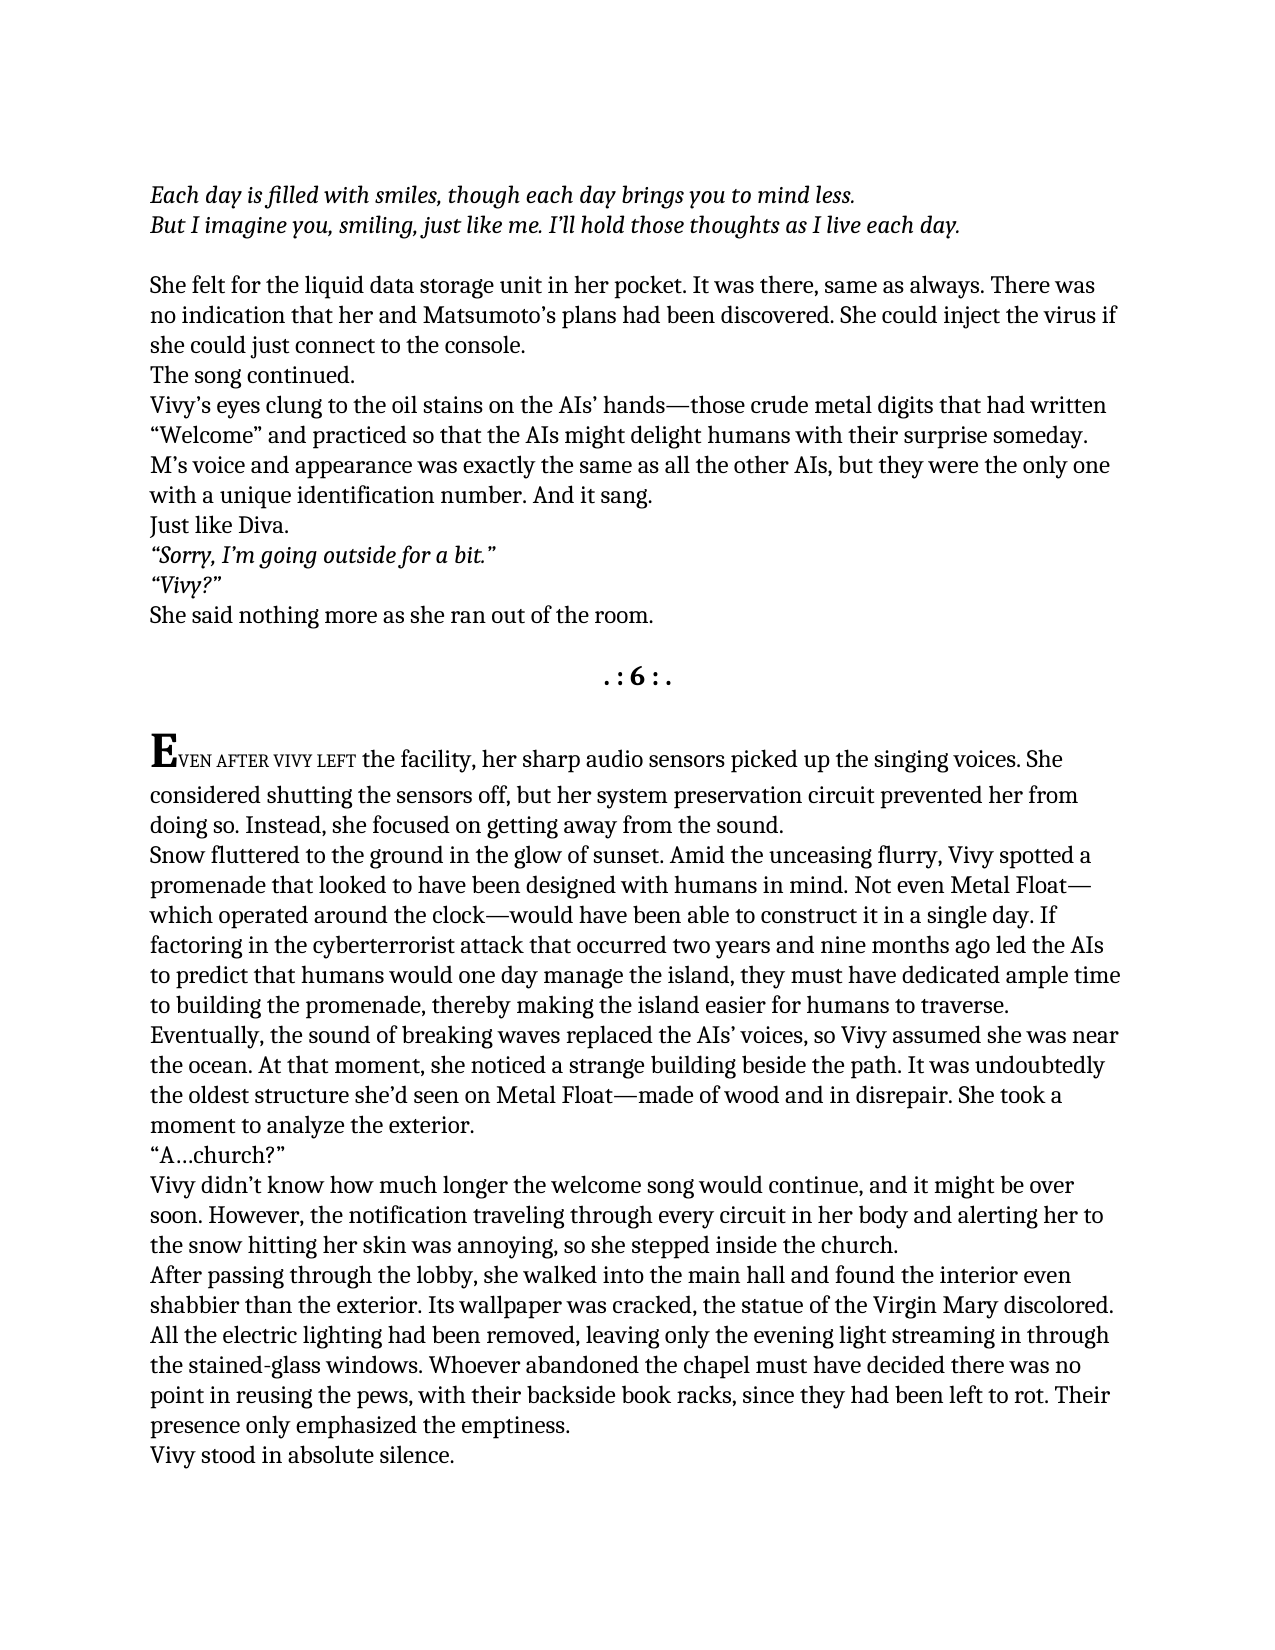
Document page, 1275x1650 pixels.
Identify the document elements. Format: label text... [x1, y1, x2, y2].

text The song continued. [150, 360, 1125, 390]
text Eventually, the sound of breaking waves replaced the AIs’ voices, so Vivy assumed she was near the ocean. At that moment, she noticed a strange building beside the path. It was undoubtedly the oldest structure she’d seen on Metal Float—made of wood and in disrepair. She took a moment to analyze the exterior. [150, 1020, 1125, 1140]
text She said nothing more as she ran out of the room. [150, 600, 1125, 630]
text . : 6 : . [150, 660, 1125, 692]
text EVEN AFTER VIVY LEFT the facility, her sharp audio sensors picked up the singing voices. She considered shutting the sensors off, but her system preservation circuit prevented her from doing so. Instead, she focused on getting away from the sound. [150, 722, 1125, 840]
text Each day is filled with smiles, though each day brings you to mind less. [150, 180, 1125, 210]
text “A…church?” [150, 1140, 1125, 1170]
text Vivy stood in absolute silence. [150, 1440, 1125, 1470]
text “Vivy?” [150, 570, 1125, 600]
text But I imagine you, smiling, just like me. I’ll hold those thoughts as I live each day. [150, 210, 1125, 240]
text M’s voice and appearance was exactly the same as all the other AIs, but they were the only one with a unique identification number. And it sang. [150, 450, 1125, 510]
text She felt for the liquid data storage unit in her pocket. It was there, same as always. There was no indication that her and Matsumoto’s plans had been discovered. She could inject the virus if she could just connect to the console. [150, 270, 1125, 360]
text Snow fluttered to the ground in the glow of sunset. Amid the unceasing flurry, Vivy spotted a promenade that looked to have been designed with humans in mind. Not even Metal Float—which operated around the clock—would have been able to construct it in a single day. If factoring in the cyberterrorist attack that occurred two years and nine months ago led the AIs to predict that humans would one day manage the island, they must have dedicated ample time to building the promenade, thereby making the island easier for humans to traverse. [150, 840, 1125, 1020]
text Just like Diva. [150, 510, 1125, 540]
text Vivy’s eyes clung to the oil stains on the AIs’ hands—those crude metal digits that had written “Welcome” and practiced so that the AIs might delight humans with their surprise someday. [150, 390, 1125, 450]
text After passing through the lobby, she walked into the main hall and found the interior even shabbier than the exterior. Its wallpaper was cracked, the statue of the Virgin Mary discolored. All the electric lighting had been removed, leaving only the evening light streaming in through the stained-glass windows. Whoever abandoned the chapel must have decided there was no point in reusing the pews, with their backside book racks, since they had been left to rot. Their presence only emphasized the emptiness. [150, 1260, 1125, 1440]
text Vivy didn’t know how much longer the welcome song would continue, and it might be over soon. However, the notification traveling through every circuit in her body and alerting her to the snow hitting her skin was annoying, so she stepped inside the church. [150, 1170, 1125, 1260]
text “Sorry, I’m going outside for a bit.” [150, 540, 1125, 570]
